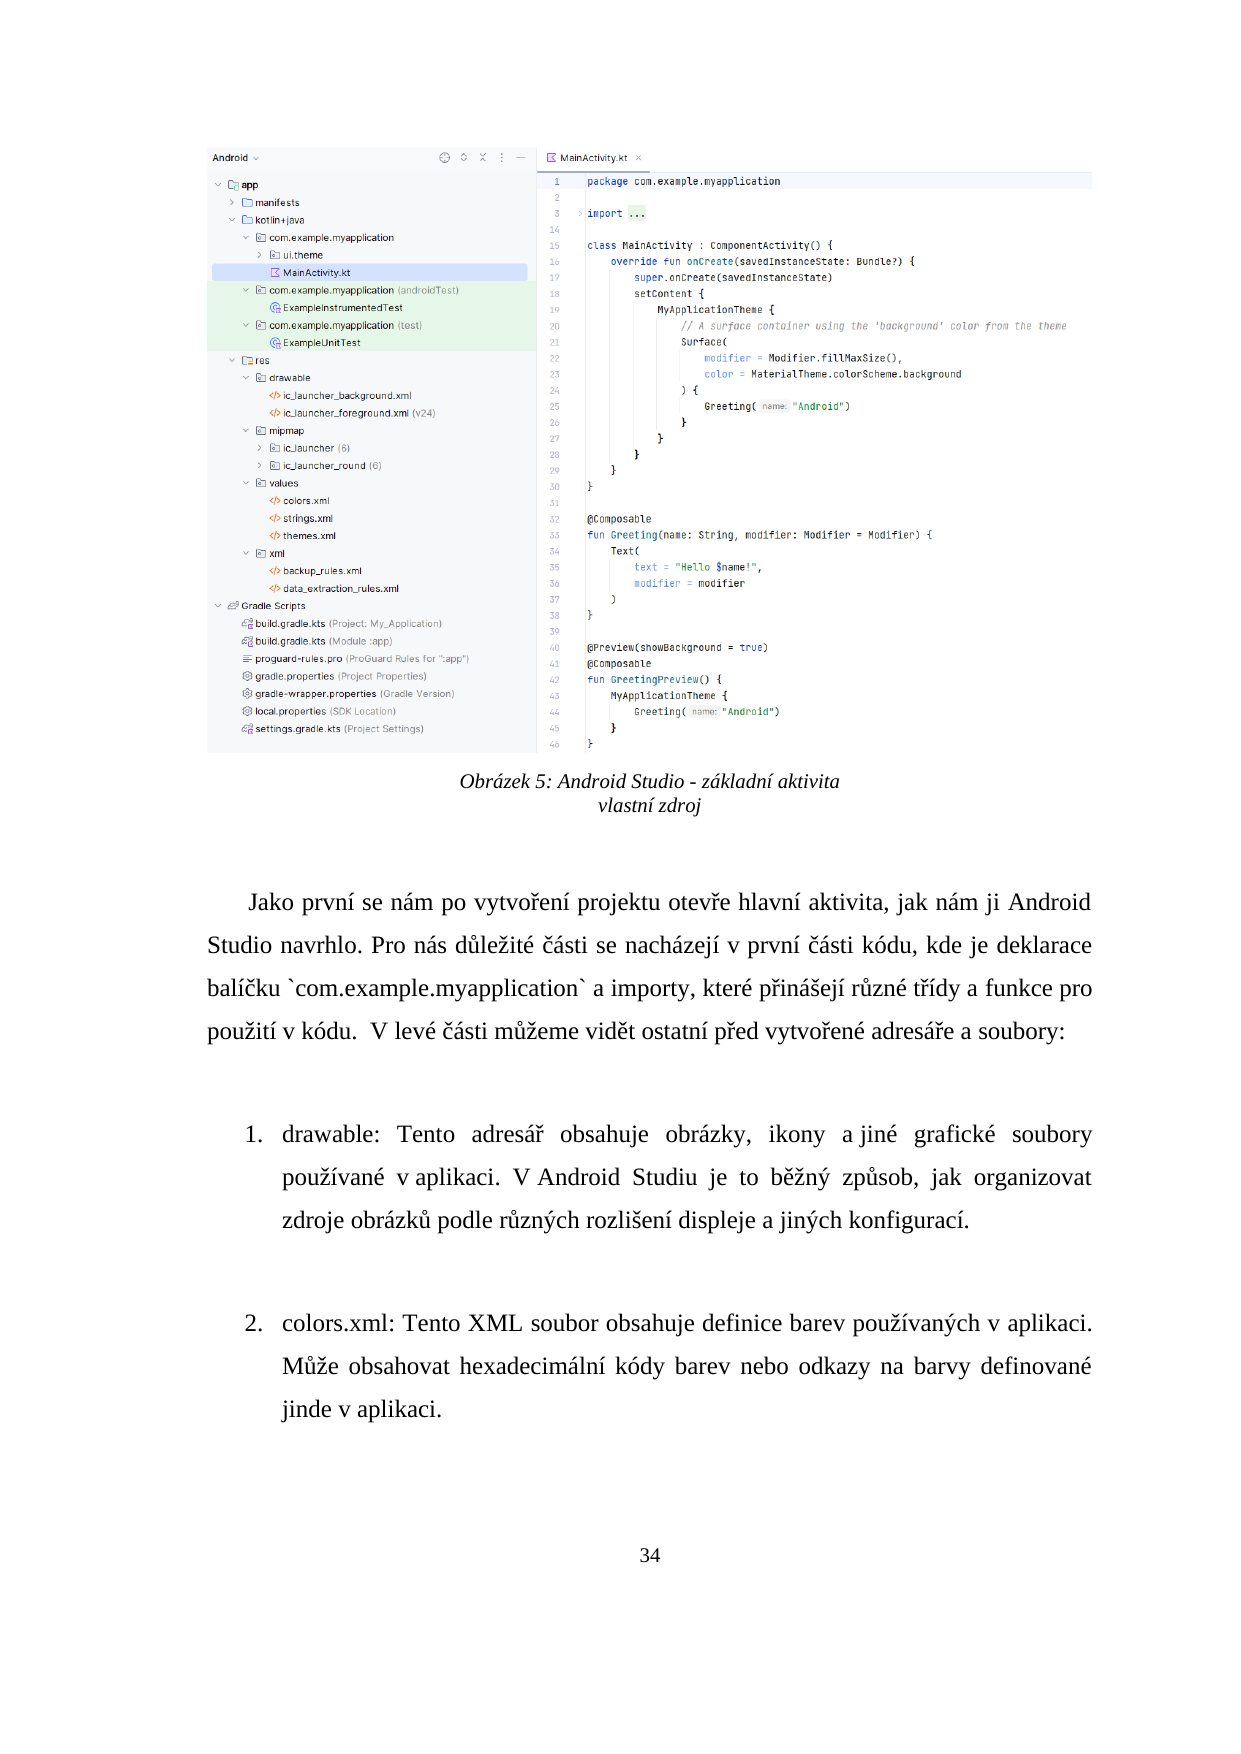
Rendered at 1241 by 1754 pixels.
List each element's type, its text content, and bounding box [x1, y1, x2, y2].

picture [206, 147, 1093, 753]
list drawable: Tento adresář obsahuje obrázky, ikony a jiné grafické soubory používané v aplikaci. V Android Studiu je to běžný způsob, jak organizovat zdroje obrázků podle různých rozlišení displeje a jiných konfigurací. [244, 1119, 1092, 1234]
list colors.xml: Tento XML soubor obsahuje definice barev používaných v aplikaci. Může obsahovat hexadecimální kódy barev nebo odkazy na barvy definované jinde v aplikaci. [244, 1308, 1092, 1423]
text vlastní zdroj [207, 793, 1092, 817]
text Obrázek 5: Android Studio - základní aktivita [207, 769, 1092, 793]
text Jako první se nám po vytvoření projektu otevře hlavní aktivita, jak nám ji Android Studio navrhlo. Pro nás důležité části se nacházejí v první části kódu, kde je deklarace balíčku `com.example.myapplication` a importy, které přinášejí různé třídy a funkce pro použití v kódu. V levé části můžeme vidět ostatní před vytvořené adresáře a soubory: [207, 887, 1092, 1045]
